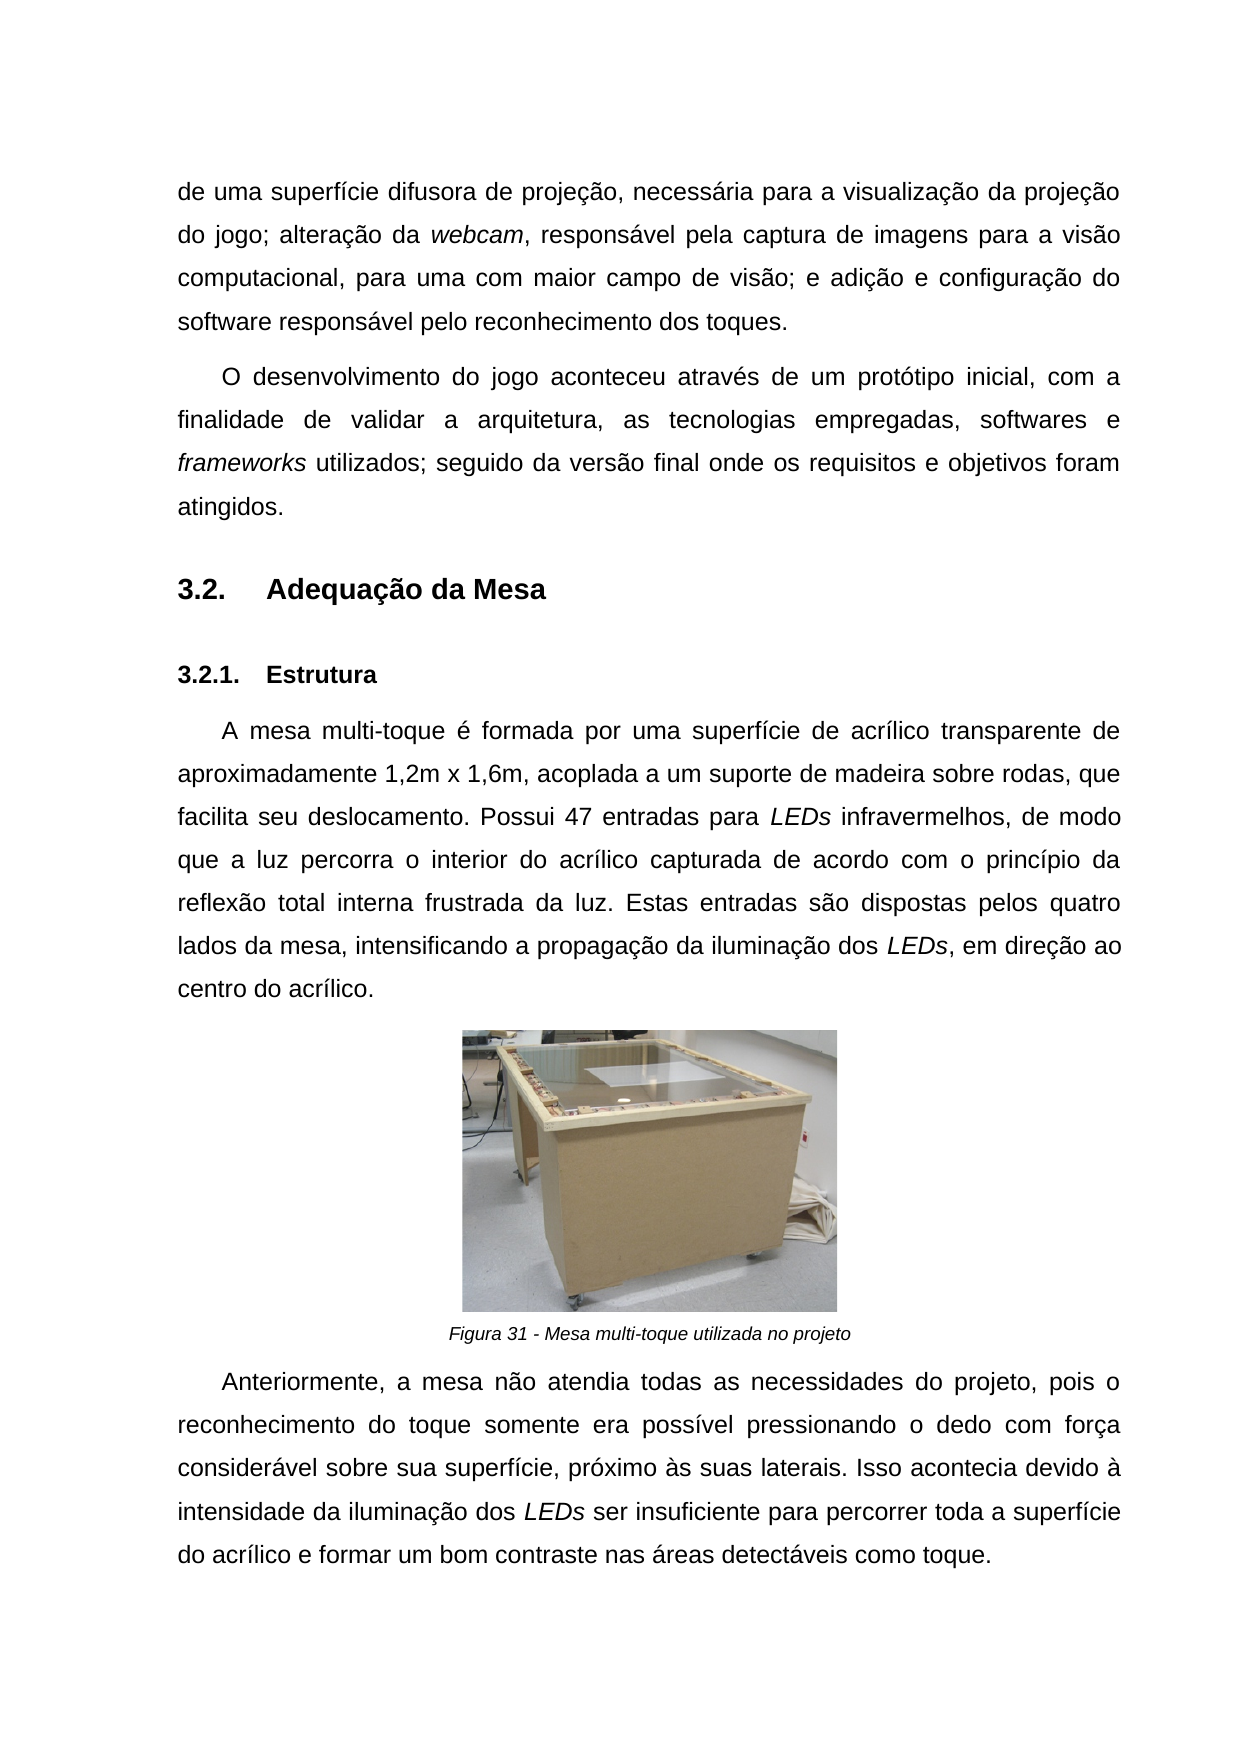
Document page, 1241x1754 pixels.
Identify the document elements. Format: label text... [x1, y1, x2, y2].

text Anteriormente, a mesa não atendia todas as necessidades do projeto, pois o reconhecimento do toque somente era possível pressionando o dedo com força considerável sobre sua superfície, próximo às suas laterais. Isso acontecia devido à intensidade da iluminação dos LEDs ser insuficiente para percorrer toda a superfície do acrílico e formar um bom contraste nas áreas detectáveis como toque. [177, 1367, 1122, 1568]
text O desenvolvimento do jogo aconteceu através de um protótipo inicial, com a finalidade de validar a arquitetura, as tecnologias empregadas, softwares e frameworks utilizados; seguido da versão final onde os requisitos e objetivos foram atingidos. [177, 362, 1122, 520]
subtitle Adequação da Mesa [177, 572, 1122, 606]
picture [462, 1030, 838, 1312]
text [177, 177, 1122, 335]
subtitle Estrutura [177, 660, 1122, 689]
text A mesa multi-toque é formada por uma superfície de acrílico transparente de aproximadamente 1,2m x 1,6m, acoplada a um suporte de madeira sobre rodas, que facilita seu deslocamento. Possui 47 entradas para LEDs infravermelhos, de modo que a luz percorra o interior do acrílico capturada de acordo com o princípio da reflexão total interna frustrada da luz. Estas entradas são dispostas pelos quatro lados da mesa, intensificando a propagação da iluminação dos LEDs, em direção ao centro do acrílico. [177, 716, 1122, 1003]
